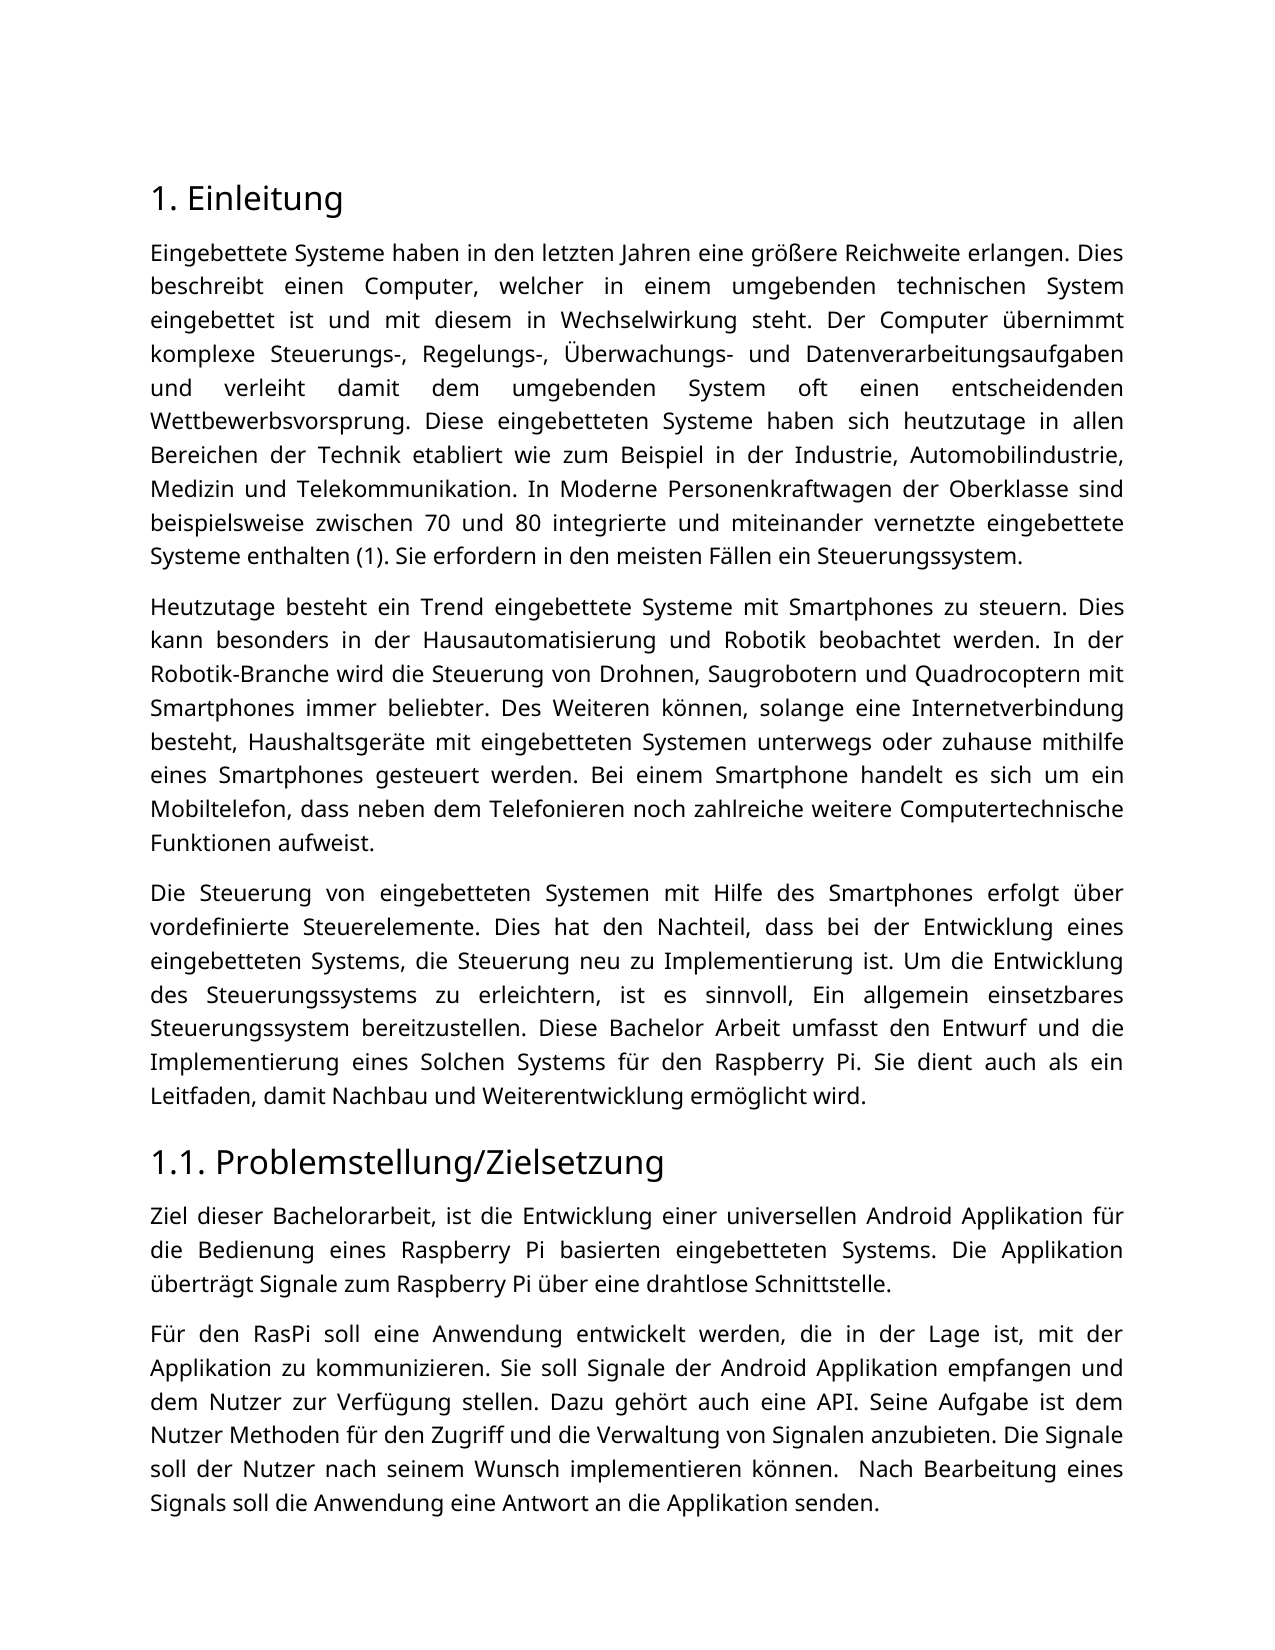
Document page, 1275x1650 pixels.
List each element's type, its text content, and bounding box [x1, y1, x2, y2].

subtitle Problemstellung/Zielsetzung [150, 1138, 1125, 1184]
subtitle Einleitung [150, 175, 1125, 220]
text Ziel dieser Bachelorarbeit, ist die Entwicklung einer universellen Android Applikation für die Bedienung eines Raspberry Pi basierten eingebetteten Systems. Die Applikation überträgt Signale zum Raspberry Pi über eine drahtlose Schnittstelle. [150, 1200, 1125, 1299]
text Für den RasPi soll eine Anwendung entwickelt werden, die in der Lage ist, mit der Applikation zu kommunizieren. Sie soll Signale der Android Applikation empfangen und dem Nutzer zur Verfügung stellen. Dazu gehört auch eine API. Seine Aufgabe ist dem Nutzer Methoden für den Zugriff und die Verwaltung von Signalen anzubieten. Die Signale soll der Nutzer nach seinem Wunsch implementieren können. Nach Bearbeitung eines Signals soll die Anwendung eine Antwort an die Applikation senden. [150, 1318, 1125, 1518]
text Eingebettete Systeme haben in den letzten Jahren eine größere Reichweite erlangen. Dies beschreibt einen Computer, welcher in einem umgebenden technischen System eingebettet ist und mit diesem in Wechselwirkung steht. Der Computer übernimmt komplexe Steuerungs-, Regelungs-, Überwachungs- und Datenverarbeitungsaufgaben und verleiht damit dem umgebenden System oft einen entscheidenden Wettbewerbsvorsprung. Diese eingebetteten Systeme haben sich heutzutage in allen Bereichen der Technik etabliert wie zum Beispiel in der Industrie, Automobilindustrie, Medizin und Telekommunikation. In Moderne Personenkraftwagen der Oberklasse sind beispielsweise zwischen 70 und 80 integrierte und miteinander vernetzte eingebettete Systeme enthalten. Sie erfordern in den meisten Fällen ein Steuerungssystem. [150, 236, 1125, 571]
text Heutzutage besteht ein Trend eingebettete Systeme mit Smartphones zu steuern. Dies kann besonders in der Hausautomatisierung und Robotik beobachtet werden. In der Robotik-Branche wird die Steuerung von Drohnen, Saugrobotern und Quadrocoptern mit Smartphones immer beliebter. Des Weiteren können, solange eine Internetverbindung besteht, Haushaltsgeräte mit eingebetteten Systemen unterwegs oder zuhause mithilfe eines Smartphones gesteuert werden. Bei einem Smartphone handelt es sich um ein Mobiltelefon, dass neben dem Telefonieren noch zahlreiche weitere Computertechnische Funktionen aufweist. [150, 591, 1125, 858]
text Die Steuerung von eingebetteten Systemen mit Hilfe des Smartphones erfolgt über vordefinierte Steuerelemente. Dies hat den Nachteil, dass bei der Entwicklung eines eingebetteten Systems, die Steuerung neu zu Implementierung ist. Um die Entwicklung des Steuerungssystems zu erleichtern, ist es sinnvoll, Ein allgemein einsetzbares Steuerungssystem bereitzustellen. Diese Bachelor Arbeit umfasst den Entwurf und die Implementierung eines Solchen Systems für den Raspberry Pi. Sie dient auch als ein Leitfaden, damit Nachbau und Weiterentwicklung ermöglicht wird. [150, 877, 1125, 1111]
